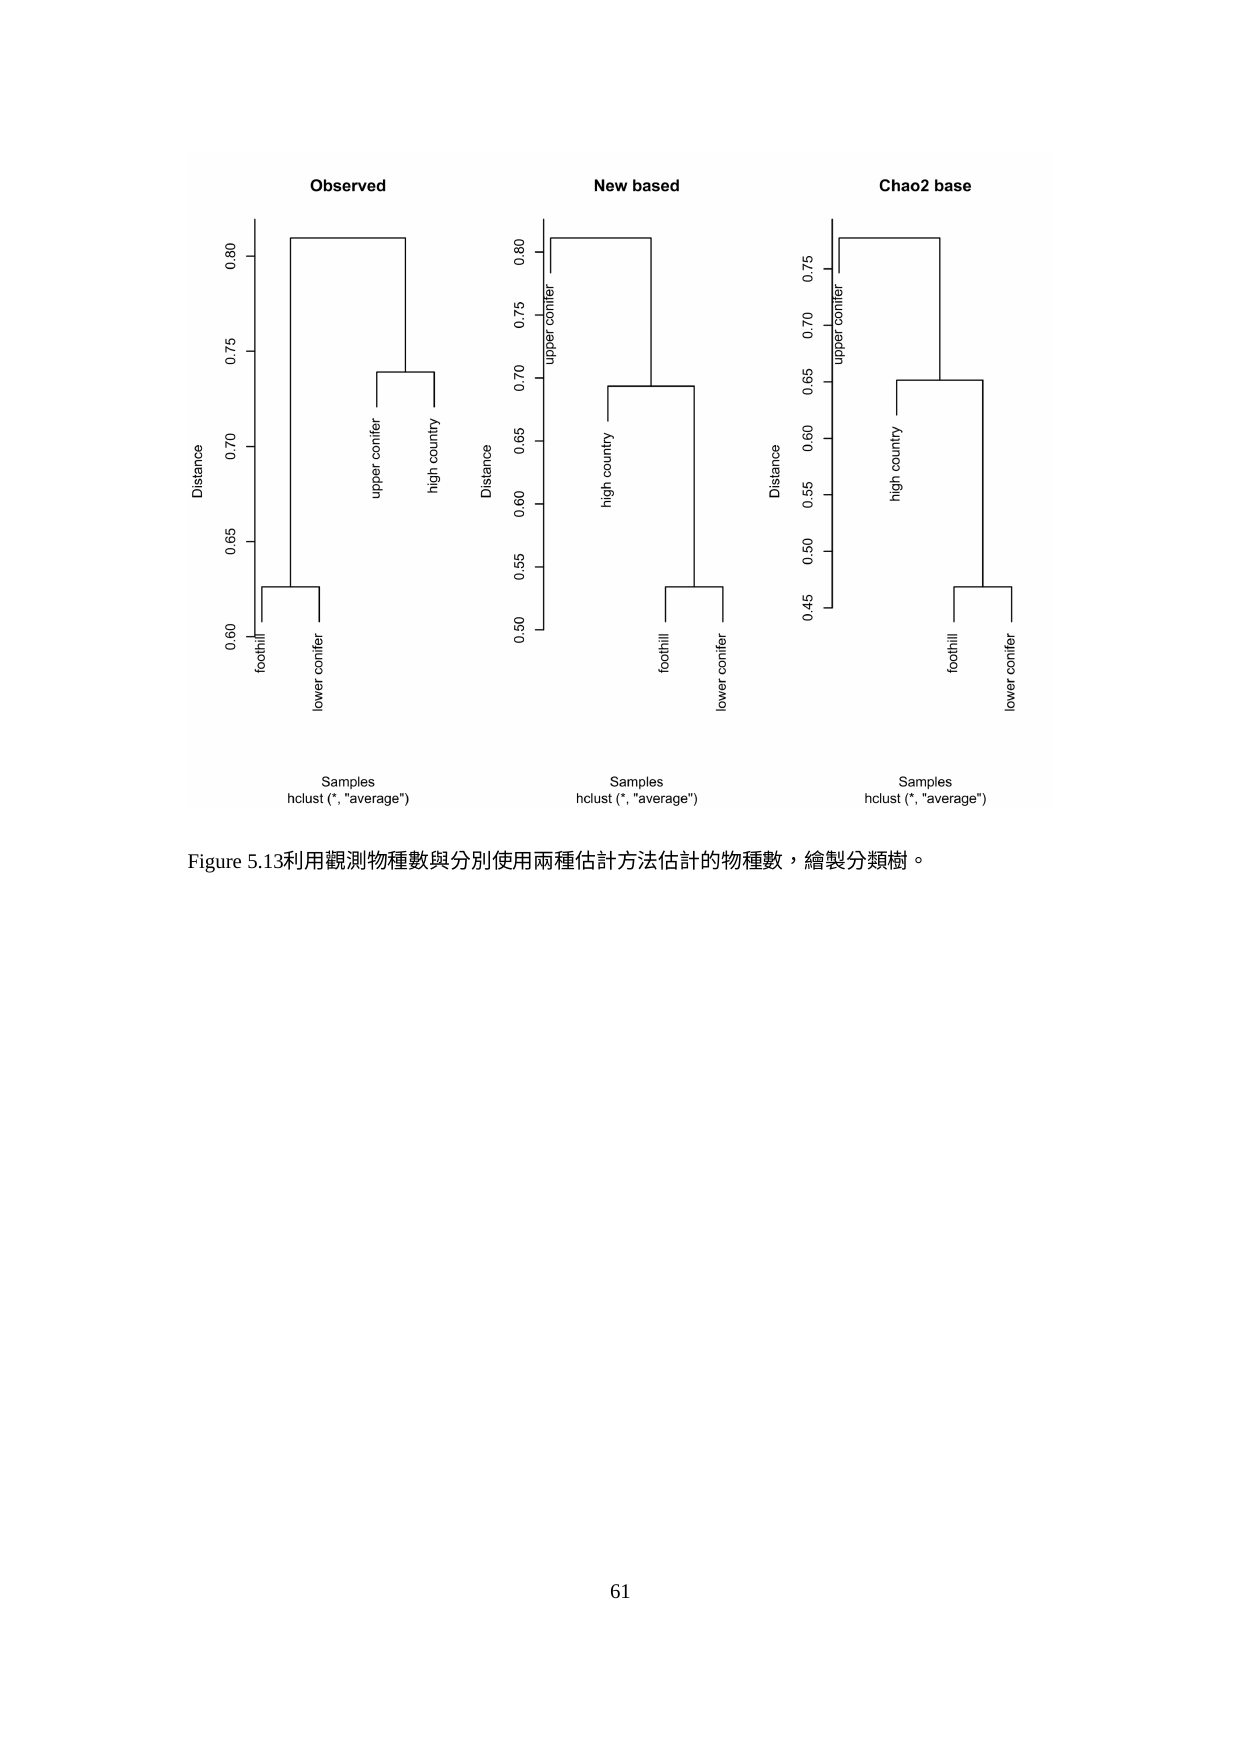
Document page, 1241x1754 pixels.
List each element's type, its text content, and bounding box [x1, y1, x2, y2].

picture [187, 151, 1053, 808]
